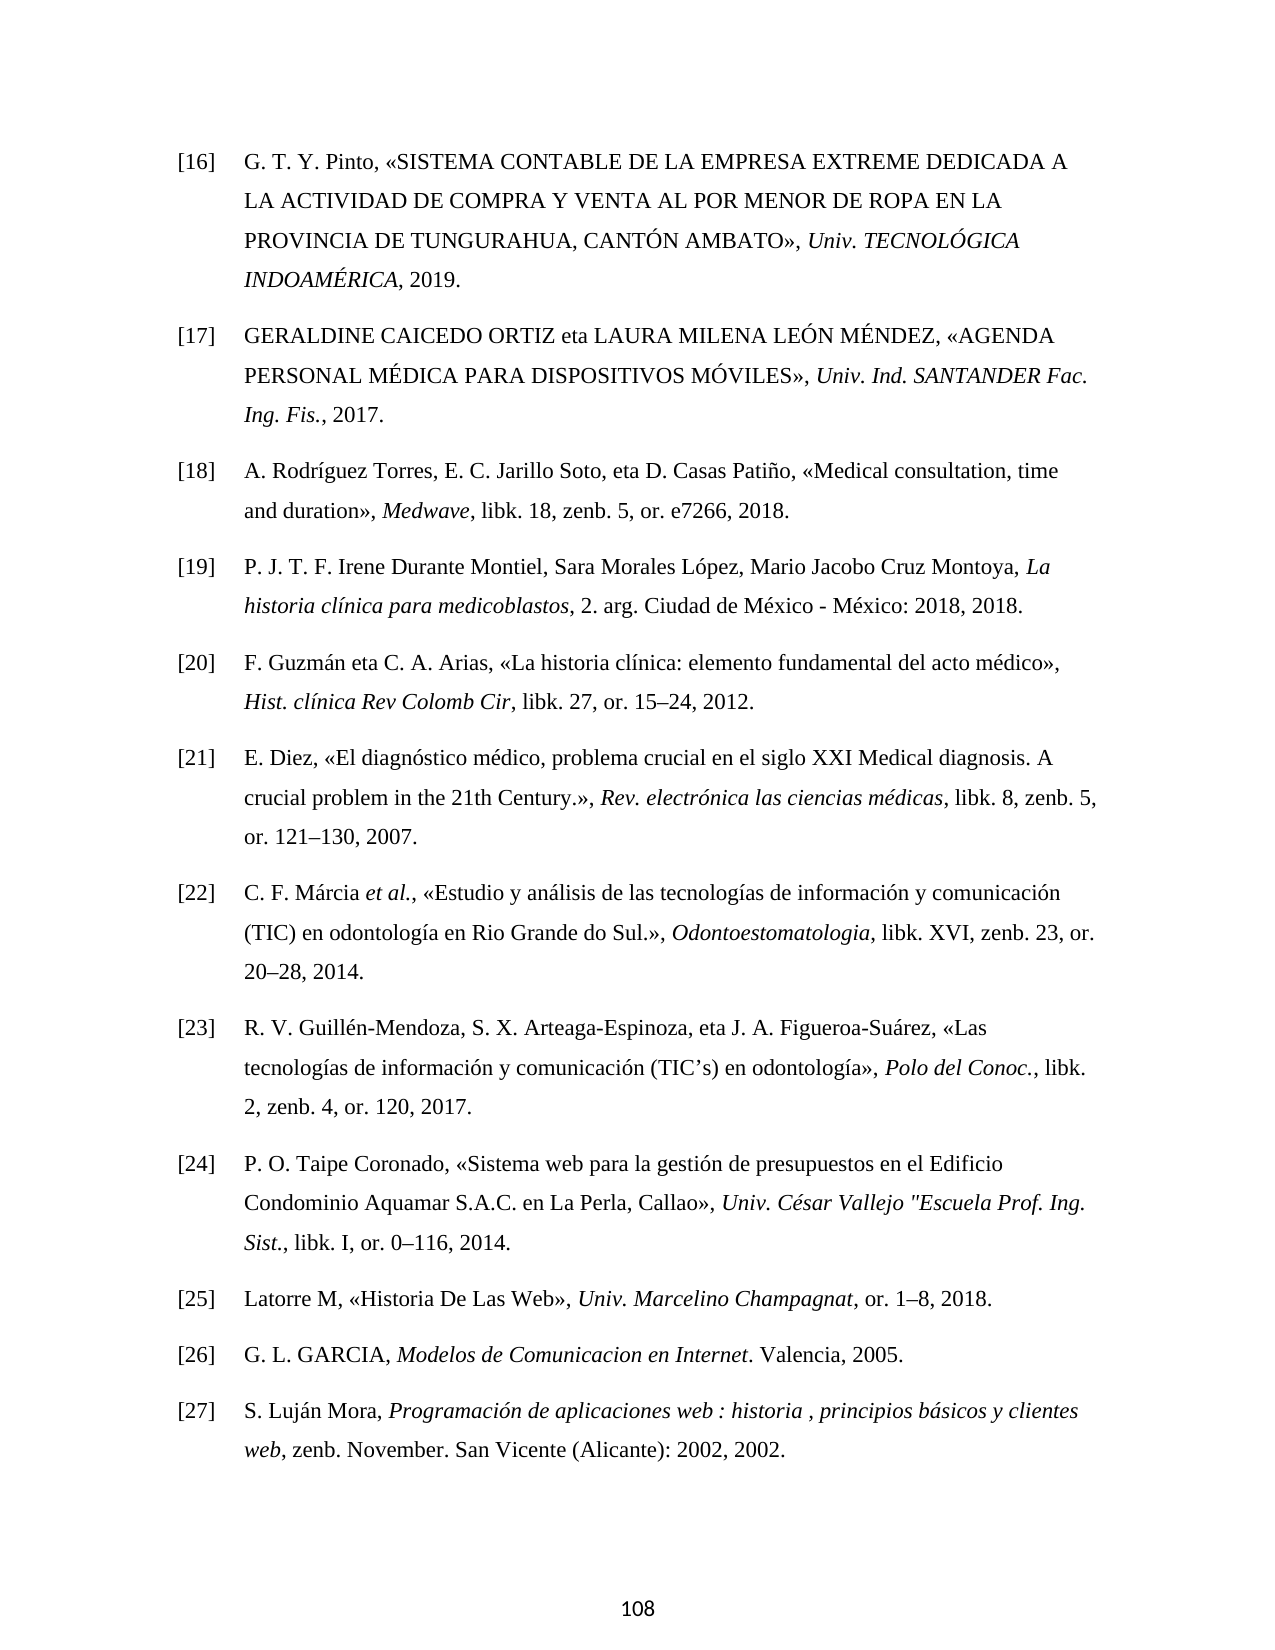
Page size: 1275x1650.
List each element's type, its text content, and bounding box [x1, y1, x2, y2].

text [18] A. Rodríguez Torres, E. C. Jarillo Soto, eta D. Casas Patiño, «Medical consultation, time and duration», Medwave, libk. 18, zenb. 5, or. e7266, 2018. [177, 457, 1098, 523]
text [19] P. J. T. F. Irene Durante Montiel, Sara Morales López, Mario Jacobo Cruz Montoya, La historia clínica para medicoblastos, 2. arg. Ciudad de México - México: 2018, 2018. [177, 553, 1098, 619]
text [17] GERALDINE CAICEDO ORTIZ eta LAURA MILENA LEÓN MÉNDEZ, «AGENDA PERSONAL MÉDICA PARA DISPOSITIVOS MÓVILES», Univ. Ind. SANTANDER Fac. Ing. Fis., 2017. [177, 322, 1098, 428]
text [23] R. V. Guillén-Mendoza, S. X. Arteaga-Espinoza, eta J. A. Figueroa-Suárez, «Las tecnologías de información y comunicación (TIC’s) en odontología», Polo del Conoc., libk. 2, zenb. 4, or. 120, 2017. [177, 1014, 1098, 1120]
text [27] S. Luján Mora, Programación de aplicaciones web : historia , principios básicos y clientes web, zenb. November. San Vicente (Alicante): 2002, 2002. [177, 1397, 1098, 1463]
text [26] G. L. GARCIA, Modelos de Comunicacion en Internet. Valencia, 2005. [177, 1341, 1098, 1367]
text [16] G. T. Y. Pinto, «SISTEMA CONTABLE DE LA EMPRESA EXTREME DEDICADA A LA ACTIVIDAD DE COMPRA Y VENTA AL POR MENOR DE ROPA EN LA PROVINCIA DE TUNGURAHUA, CANTÓN AMBATO», Univ. TECNOLÓGICA INDOAMÉRICA, 2019. [177, 148, 1098, 292]
text [20] F. Guzmán eta C. A. Arias, «La historia clínica: elemento fundamental del acto médico», Hist. clínica Rev Colomb Cir, libk. 27, or. 15–24, 2012. [177, 649, 1098, 714]
text [22] C. F. Márcia et al., «Estudio y análisis de las tecnologías de información y comunicación (TIC) en odontología en Rio Grande do Sul.», Odontoestomatologia, libk. XVI, zenb. 23, or. 20–28, 2014. [177, 879, 1098, 985]
text [21] E. Diez, «El diagnóstico médico, problema crucial en el siglo XXI Medical diagnosis. A crucial problem in the 21th Century.», Rev. electrónica las ciencias médicas, libk. 8, zenb. 5, or. 121–130, 2007. [177, 744, 1098, 849]
text [25] Latorre M, «Historia De Las Web», Univ. Marcelino Champagnat, or. 1–8, 2018. [177, 1285, 1098, 1311]
text [24] P. O. Taipe Coronado, «Sistema web para la gestión de presupuestos en el Edificio Condominio Aquamar S.A.C. en La Perla, Callao», Univ. César Vallejo "Escuela Prof. Ing. Sist., libk. I, or. 0–116, 2014. [177, 1149, 1098, 1255]
